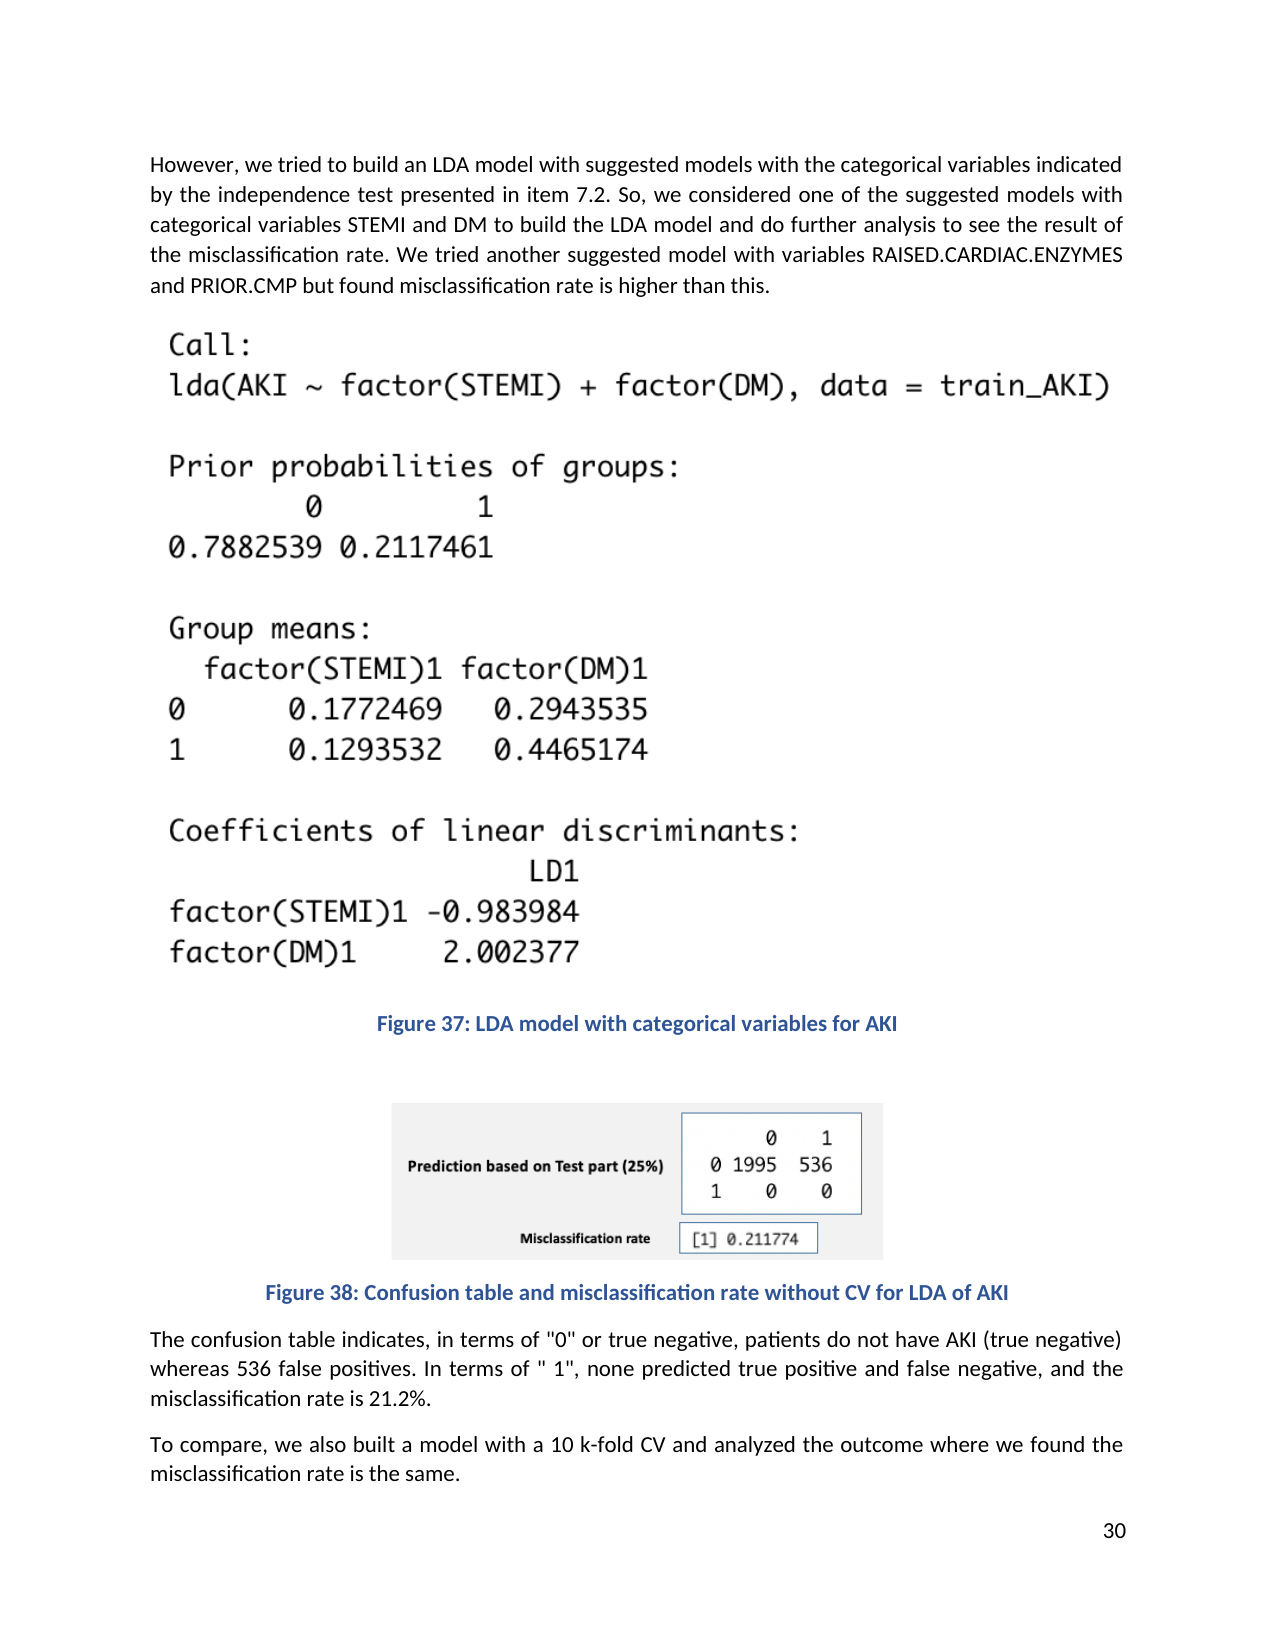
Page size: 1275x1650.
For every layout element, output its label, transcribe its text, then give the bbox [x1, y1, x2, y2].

text Figure 37: LDA model with categorical variables for AKI [150, 1009, 1125, 1037]
picture [150, 317, 1147, 991]
text The confusion table indicates, in terms of "0" or true negative, patients do not have AKI (true negative) whereas 536 false positives. In terms of " 1", none predicted true positive and false negative, and the misclassification rate is 21.2%. [150, 1325, 1125, 1412]
text However, we tried to build an LDA model with suggested models with the categorical variables indicated by the independence test presented in item 7.2. So, we considered one of the suggested models with categorical variables STEMI and DM to build the LDA model and do further analysis to see the result of the misclassification rate. We tried another suggested model with variables RAISED.CARDIAC.ENZYMES and PRIOR.CMP but found misclassification rate is higher than this. [150, 150, 1125, 299]
text Figure 38: Confusion table and misclassification rate without CV for LDA of AKI [150, 1278, 1125, 1306]
picture [391, 1103, 884, 1260]
text To compare, we also built a model with a 10 k-fold CV and analyzed the outcome where we found the misclassification rate is the same. [150, 1430, 1125, 1487]
